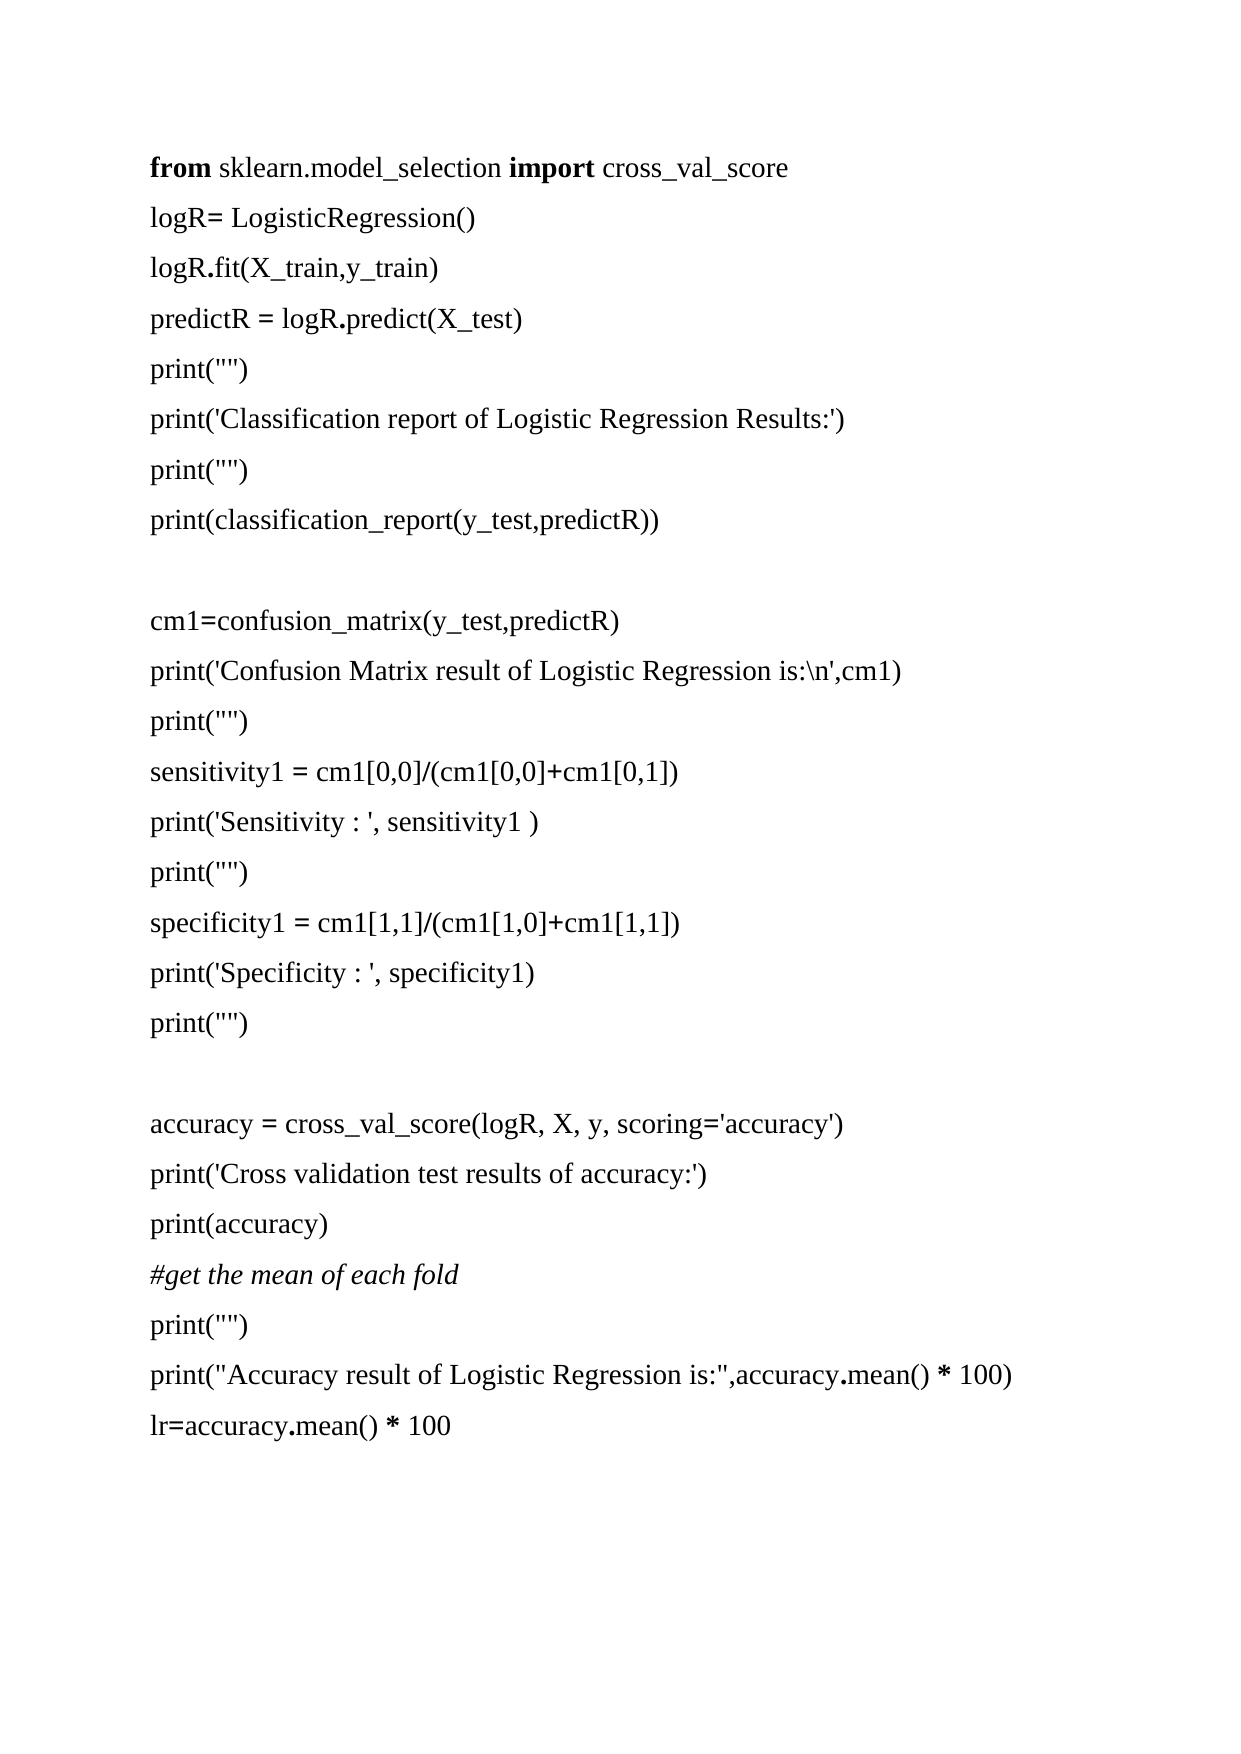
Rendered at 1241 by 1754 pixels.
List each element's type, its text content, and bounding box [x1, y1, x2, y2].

text print(accuracy) [150, 1207, 1090, 1240]
text #get the mean of each fold [150, 1257, 1090, 1290]
text print(classification_report(y_test,predictR)) [150, 502, 1090, 536]
text print("") [150, 452, 1090, 485]
text print('Cross validation test results of accuracy:') [150, 1156, 1090, 1190]
text print('Sensitivity : ', sensitivity1 ) [150, 804, 1090, 838]
text print("") [150, 1005, 1090, 1039]
text print('Classification report of Logistic Regression Results:') [150, 402, 1090, 435]
text print('Confusion Matrix result of Logistic Regression is:\n',cm1) [150, 653, 1090, 687]
text print("") [150, 1307, 1090, 1341]
text print("Accuracy result of Logistic Regression is:",accuracy.mean() * 100) [150, 1357, 1090, 1391]
text lr=accuracy.mean() * 100 [150, 1408, 1090, 1441]
text logR.fit(X_train,y_train) [150, 251, 1090, 284]
text logR= LogisticRegression() [150, 200, 1090, 234]
text print("") [150, 854, 1090, 888]
text predictR = logR.predict(X_test) [150, 301, 1090, 334]
text print('Specificity : ', specificity1) [150, 955, 1090, 988]
text from sklearn.model_selection import cross_val_score [150, 150, 1090, 183]
text accuracy = cross_val_score(logR, X, y, scoring='accuracy') [150, 1106, 1090, 1139]
text print("") [150, 703, 1090, 737]
text cm1=confusion_matrix(y_test,predictR) [150, 603, 1090, 636]
text sensitivity1 = cm1[0,0]/(cm1[0,0]+cm1[0,1]) [150, 754, 1090, 787]
text specificity1 = cm1[1,1]/(cm1[1,0]+cm1[1,1]) [150, 905, 1090, 938]
text print("") [150, 351, 1090, 385]
